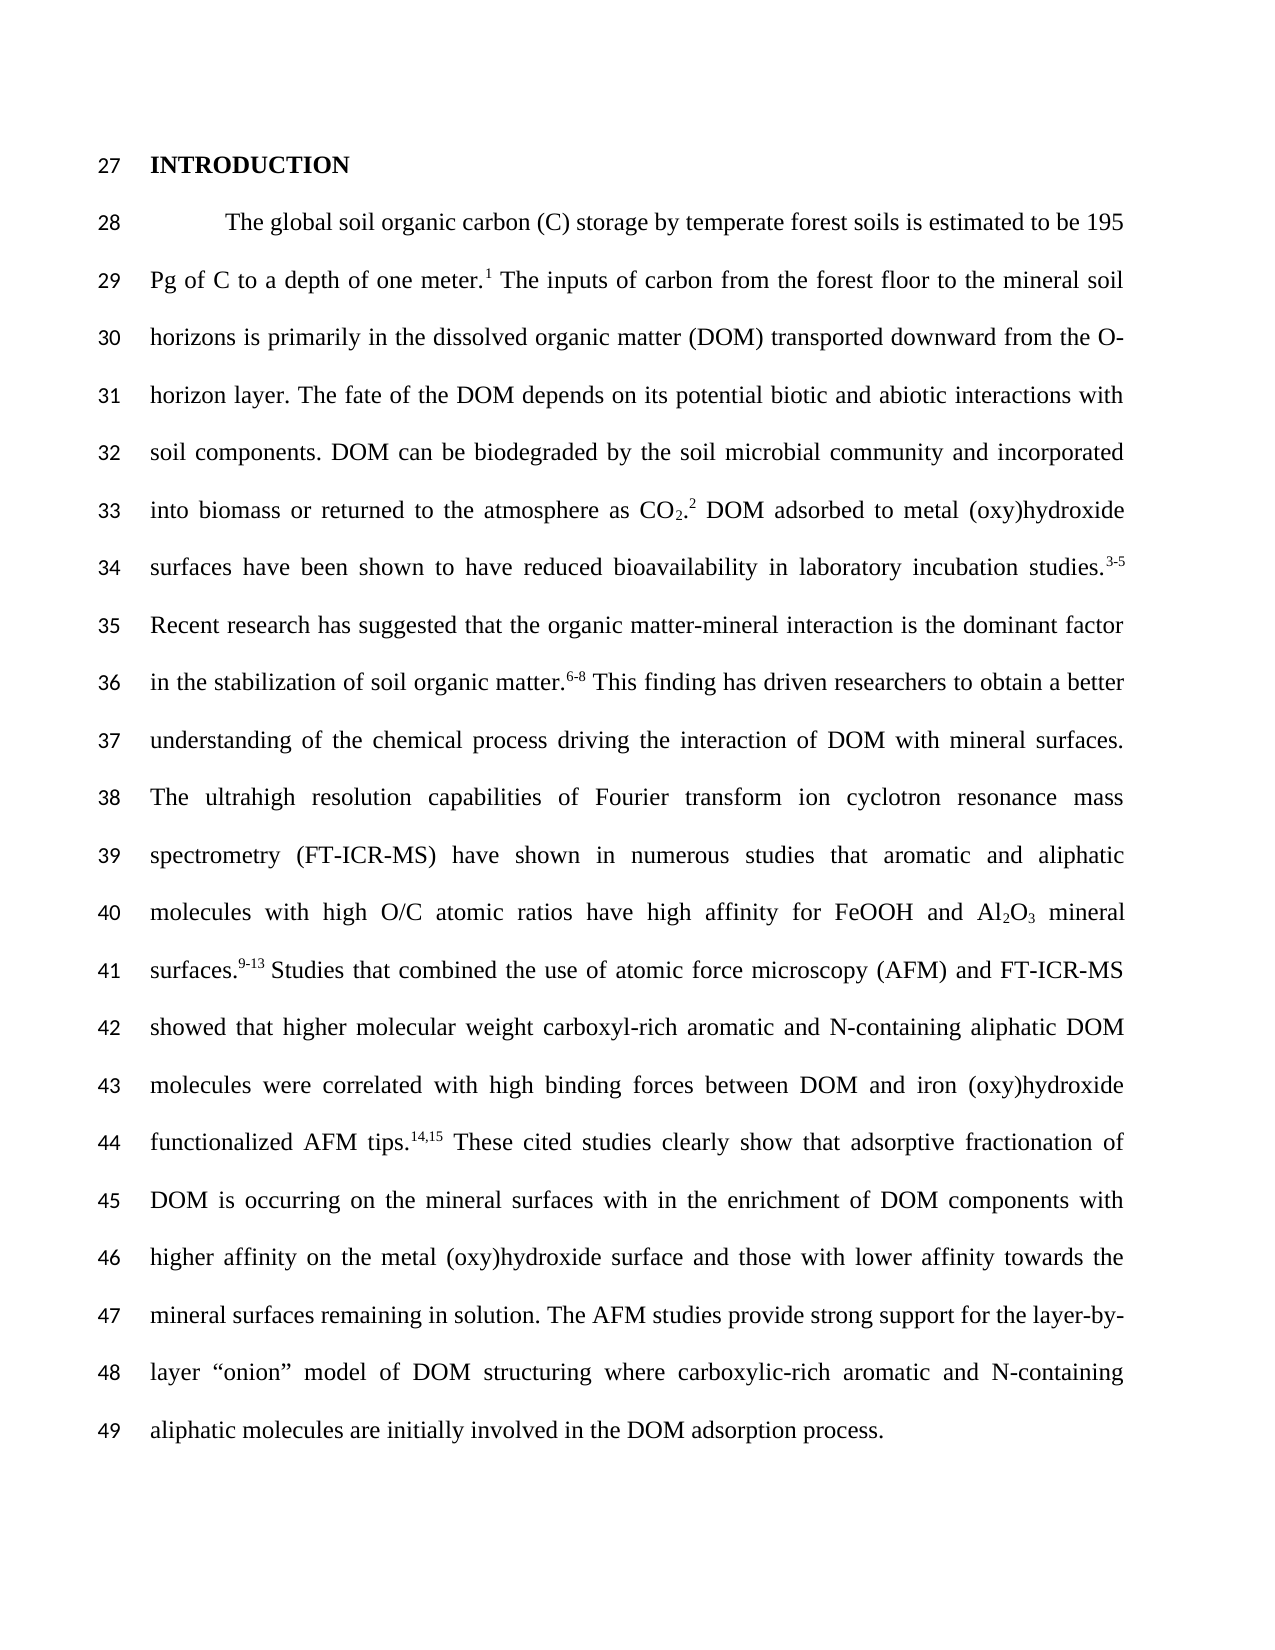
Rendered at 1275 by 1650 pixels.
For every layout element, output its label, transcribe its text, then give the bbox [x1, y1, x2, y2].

text The global soil organic carbon (C) storage by temperate forest soils is estimated to be 195 Pg of C to a depth of one meter.1 The inputs of carbon from the forest floor to the mineral soil horizons is primarily in the dissolved organic matter (DOM) transported downward from the O-horizon layer. The fate of the DOM depends on its potential biotic and abiotic interactions with soil components. DOM can be biodegraded by the soil microbial community and incorporated into biomass or returned to the atmosphere as CO2.2 DOM adsorbed to metal (oxy)hydroxide surfaces have been shown to have reduced bioavailability in laboratory incubation studies.3-5 Recent research has suggested that the organic matter-mineral interaction is the dominant factor in the stabilization of soil organic matter.6-8 This finding has driven researchers to obtain a better understanding of the chemical process driving the interaction of DOM with mineral surfaces. The ultrahigh resolution capabilities of Fourier transform ion cyclotron resonance mass spectrometry (FT-ICR-MS) have shown in numerous studies that aromatic and aliphatic molecules with high O/C atomic ratios have high affinity for FeOOH and Al2O3 mineral surfaces.9-13 Studies that combined the use of atomic force microscopy (AFM) and FT-ICR-MS showed that higher molecular weight carboxyl-rich aromatic and N-containing aliphatic DOM molecules were correlated with high binding forces between DOM and iron (oxy)hydroxide functionalized AFM tips.14,15 These cited studies clearly show that adsorptive fractionation of DOM is occurring on the mineral surfaces with in the enrichment of DOM components with higher affinity on the metal (oxy)hydroxide surface and those with lower affinity towards the mineral surfaces remaining in solution. The AFM studies provide strong support for the layer-by-layer “onion” model of DOM structuring where carboxylic-rich aromatic and N-containing aliphatic molecules are initially involved in the DOM adsorption process. [150, 207, 1125, 1444]
text INTRODUCTION [150, 150, 1125, 179]
